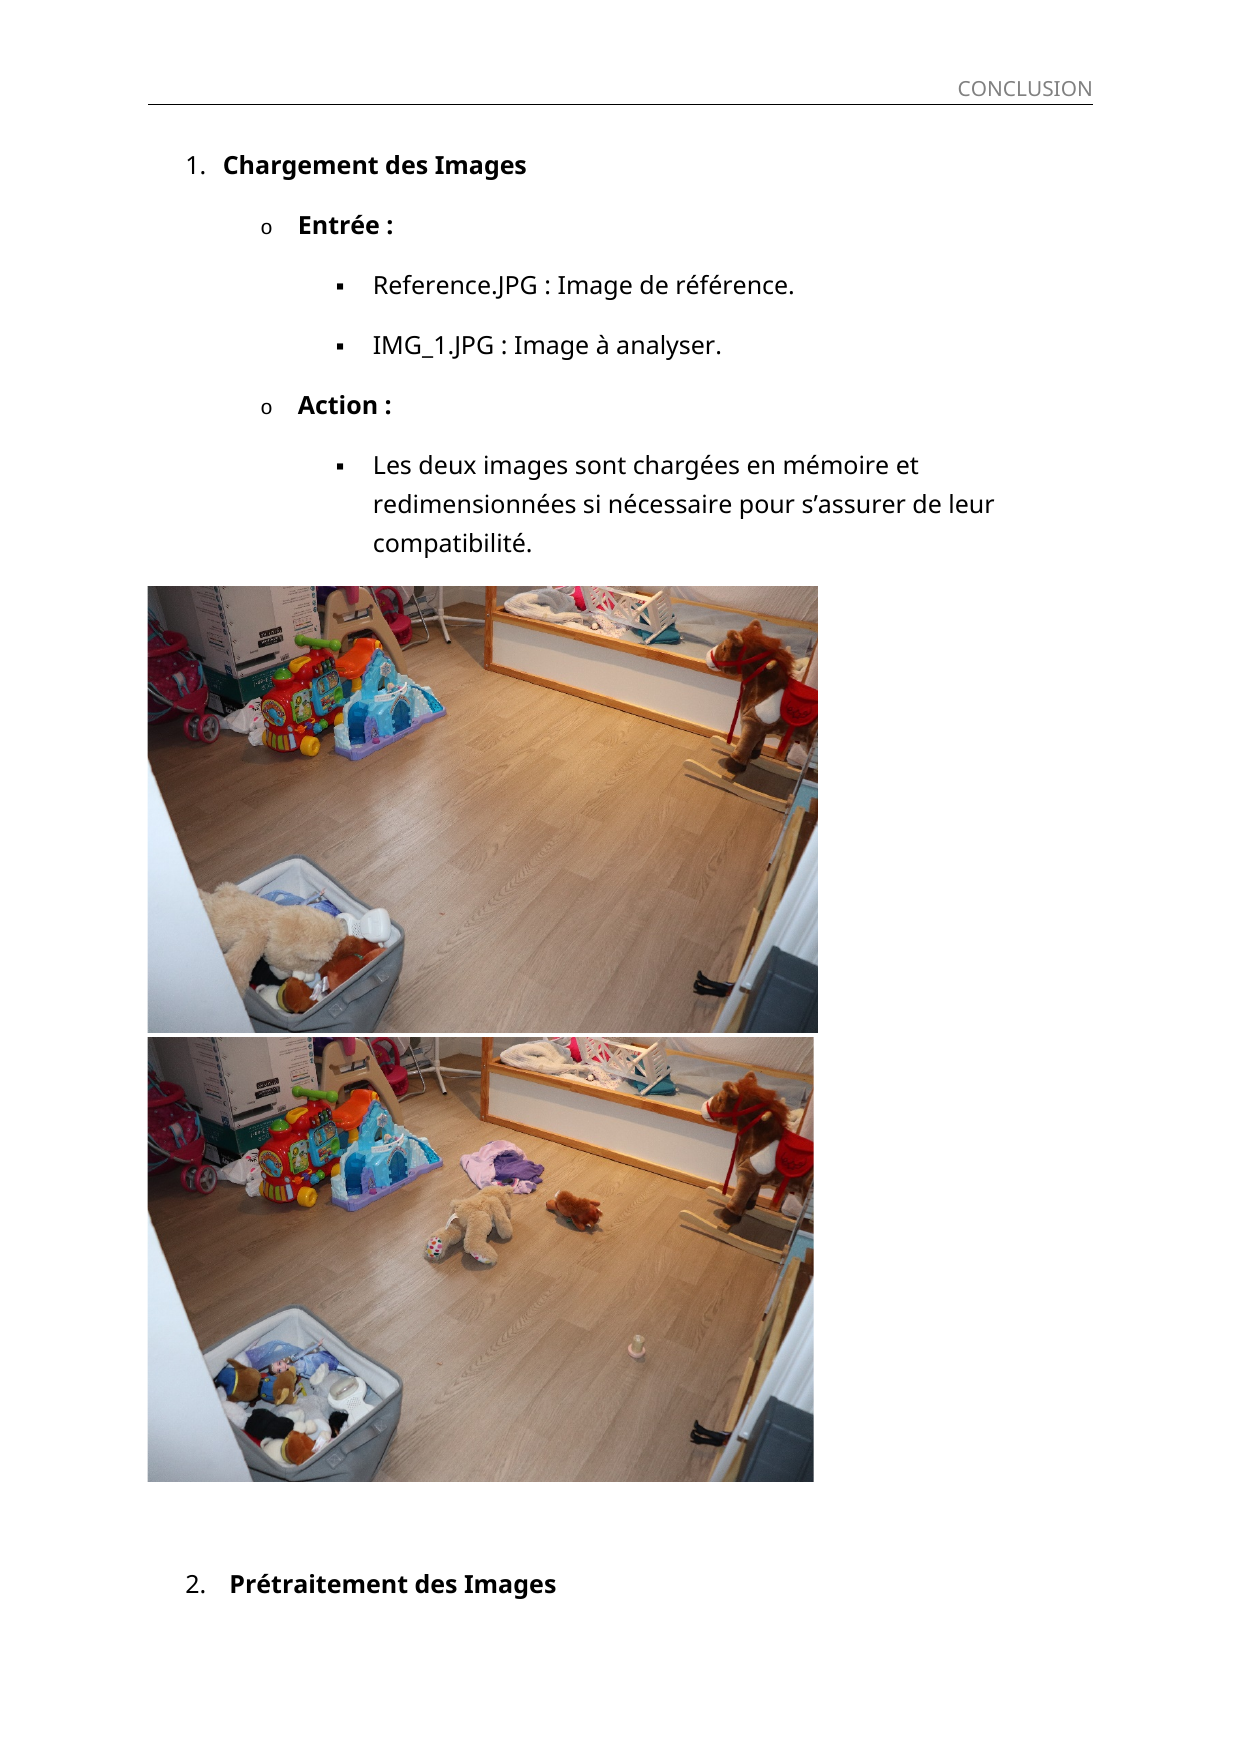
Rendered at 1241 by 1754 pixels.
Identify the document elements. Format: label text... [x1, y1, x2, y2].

list Prétraitement des Images [185, 1567, 1093, 1601]
list Les deux images sont chargées en mémoire et redimensionnées si nécessaire pour s’assurer de leur compatibilité. [335, 448, 1093, 560]
list Chargement des Images [185, 148, 1093, 182]
picture [147, 586, 818, 1033]
list Entrée : [260, 208, 1093, 242]
list IMG_1.JPG : Image à analyser. [335, 328, 1093, 362]
list Action : [260, 388, 1093, 422]
list Reference.JPG : Image de référence. [335, 268, 1093, 302]
picture [147, 1037, 814, 1482]
